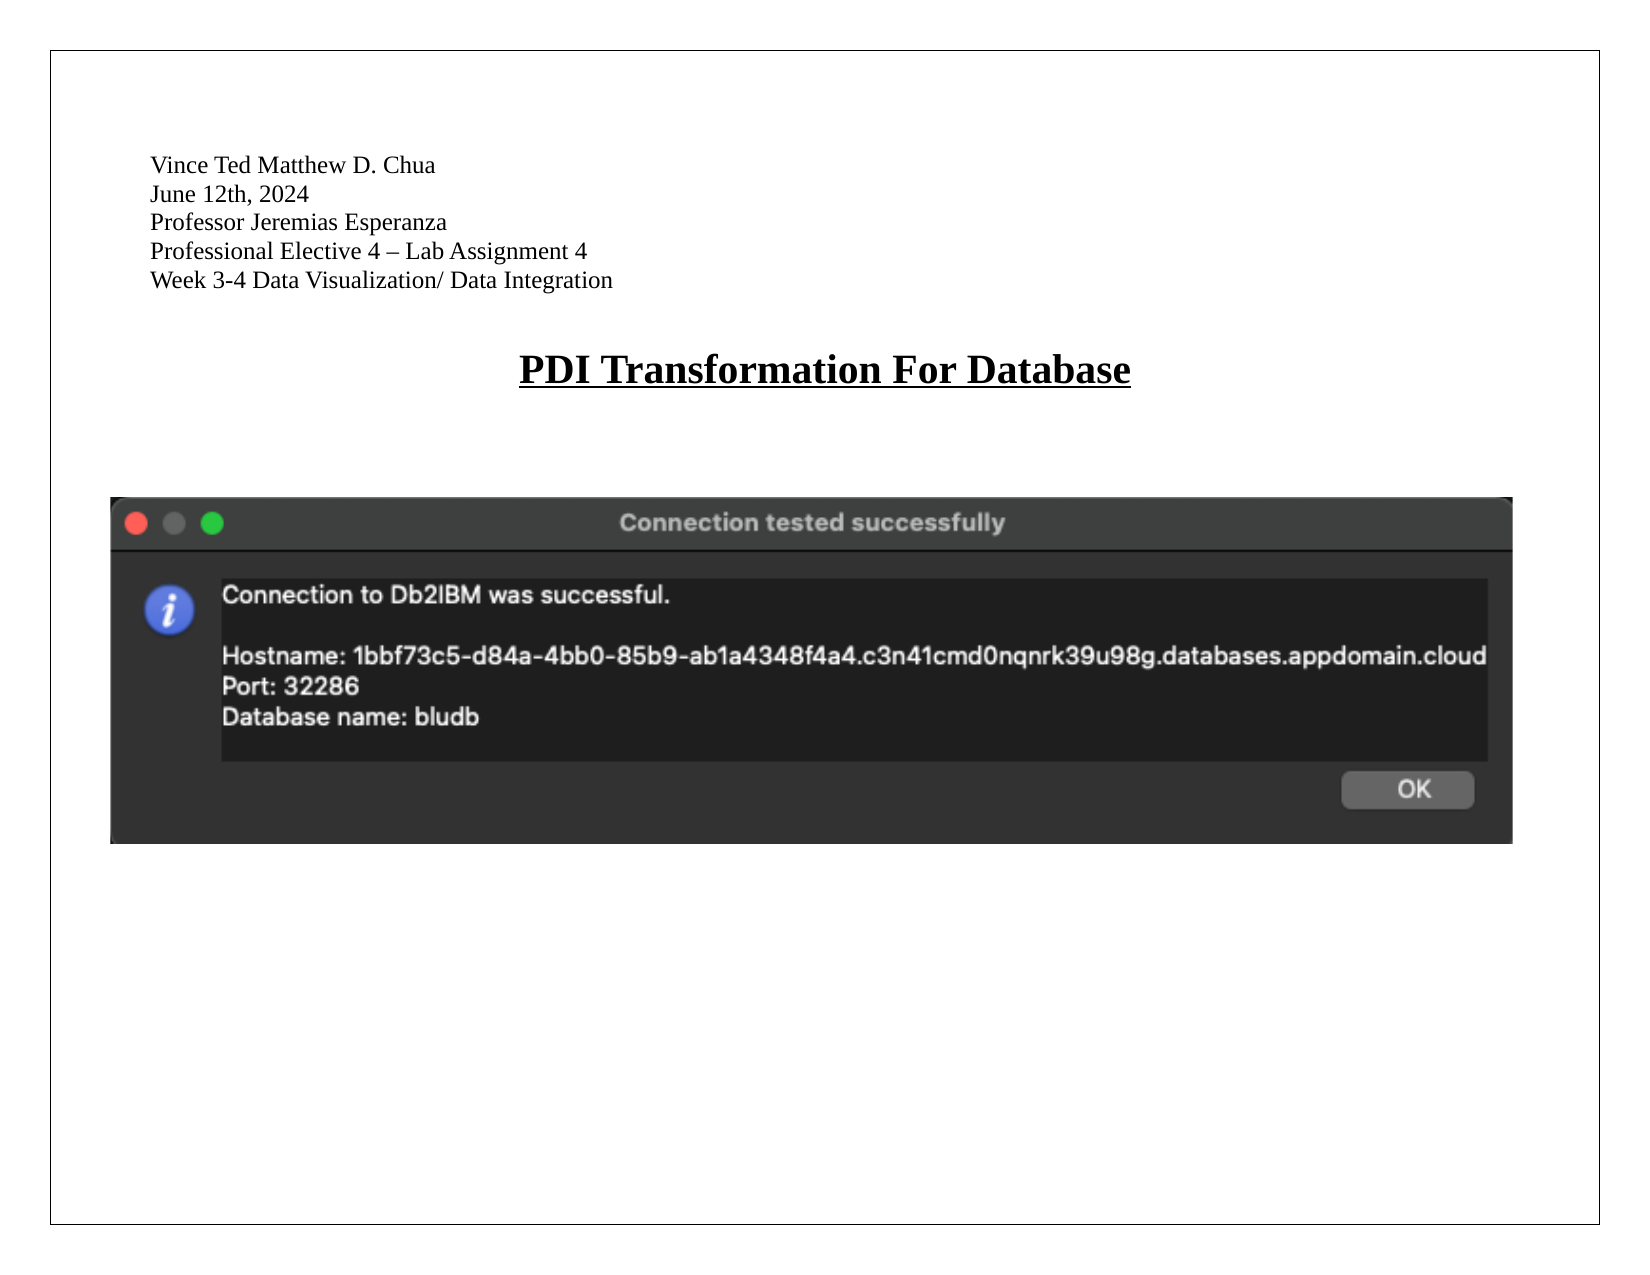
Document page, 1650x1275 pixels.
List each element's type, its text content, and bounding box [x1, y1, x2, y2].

text Professional Elective 4 – Lab Assignment 4 [150, 236, 1500, 265]
text Week 3-4 Data Visualization/ Data Integration [150, 265, 1500, 294]
text Professor Jeremias Esperanza [150, 207, 1500, 236]
text PDI Transformation For Database [150, 344, 1500, 392]
text Vince Ted Matthew D. Chua [150, 150, 1500, 179]
text June 12th, 2024 [150, 179, 1500, 207]
picture [110, 497, 1513, 844]
